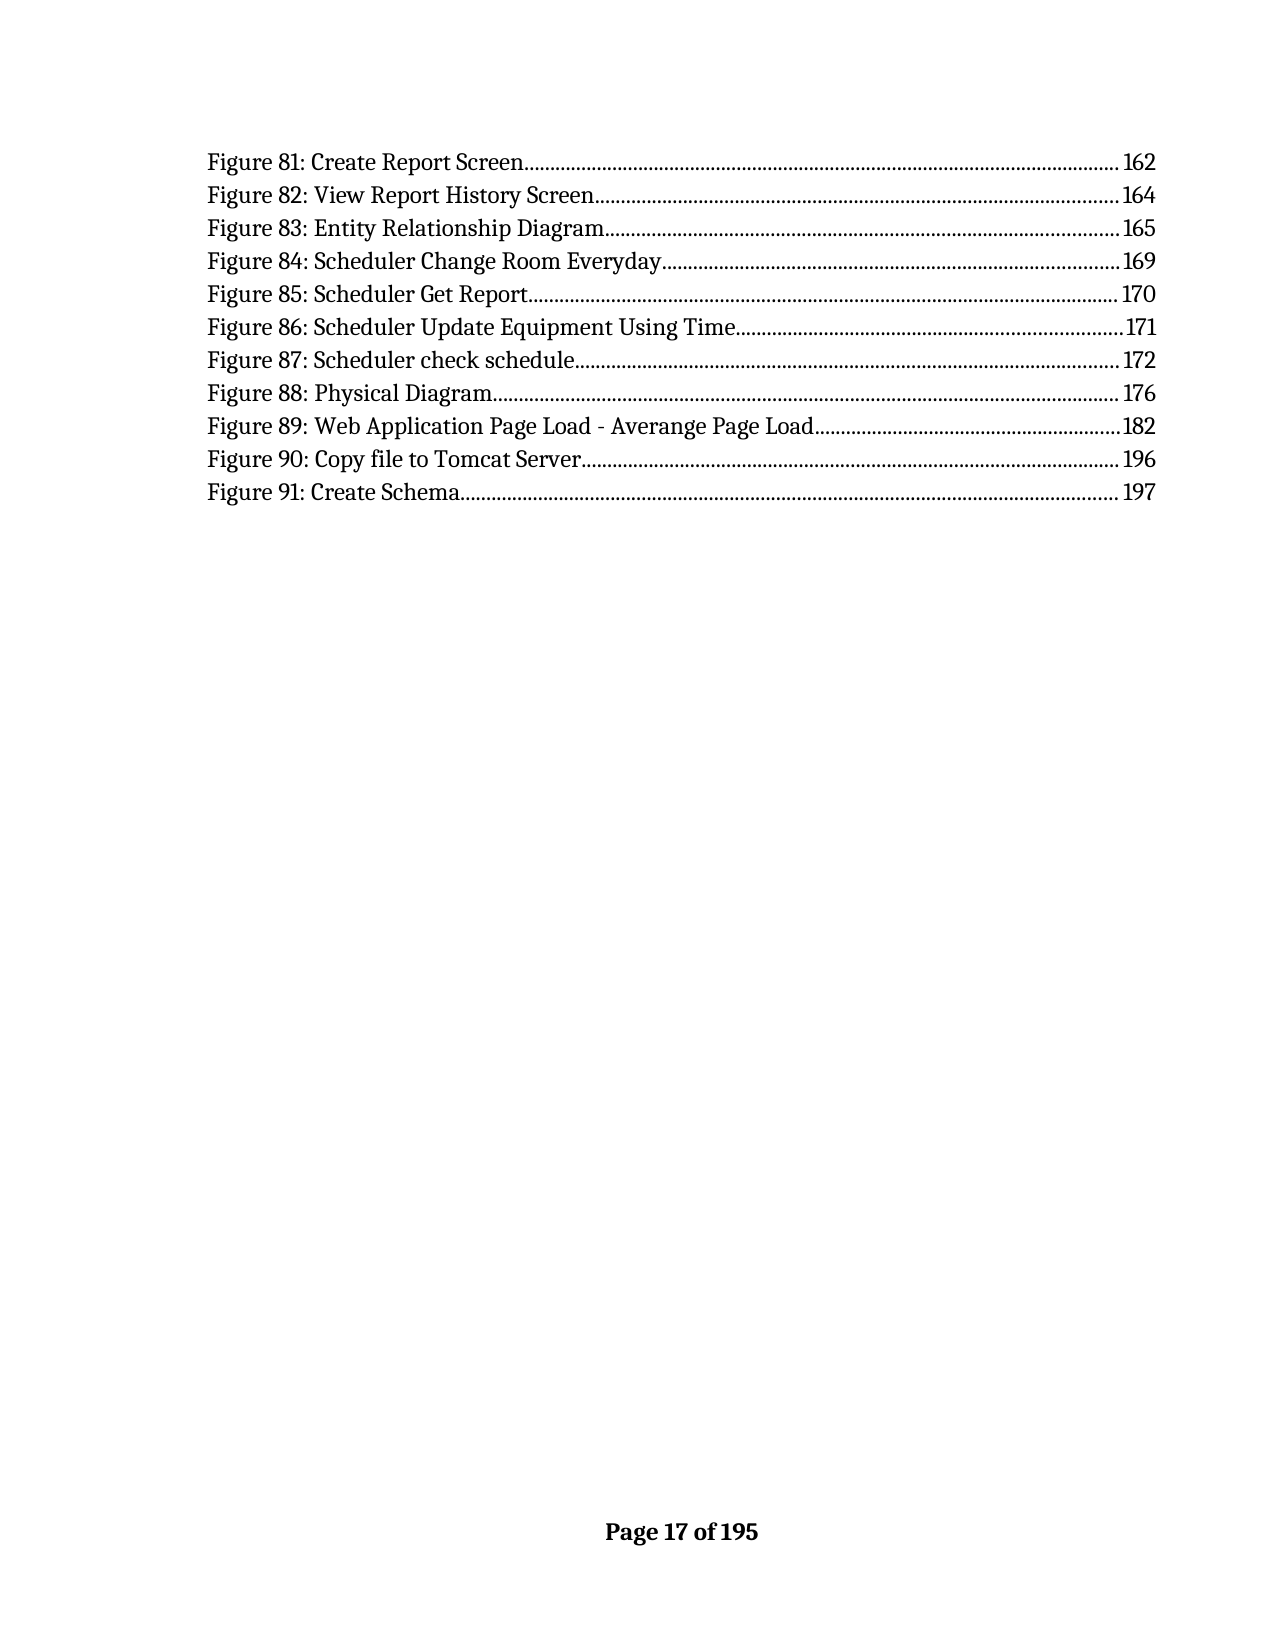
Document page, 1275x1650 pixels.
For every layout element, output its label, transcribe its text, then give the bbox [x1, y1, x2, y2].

text Figure 86: Scheduler Update Equipment Using Time 171 [207, 313, 1157, 342]
text Figure 82: View Report History Screen 164 [207, 181, 1157, 209]
text Figure 83: Entity Relationship Diagram 165 [207, 214, 1157, 242]
text Figure 84: Scheduler Change Room Everyday 169 [207, 247, 1157, 276]
text Figure 87: Scheduler check schedule 172 [207, 346, 1157, 374]
text Figure 90: Copy file to Tomcat Server 196 [207, 445, 1157, 474]
text Figure 89: Web Application Page Load - Averange Page Load 182 [207, 412, 1157, 441]
text Figure 81: Create Report Screen 162 [207, 148, 1157, 176]
text Figure 91: Create Schema 197 [207, 478, 1157, 507]
text Figure 85: Scheduler Get Report 170 [207, 280, 1157, 308]
text Figure 88: Physical Diagram 176 [207, 379, 1157, 408]
